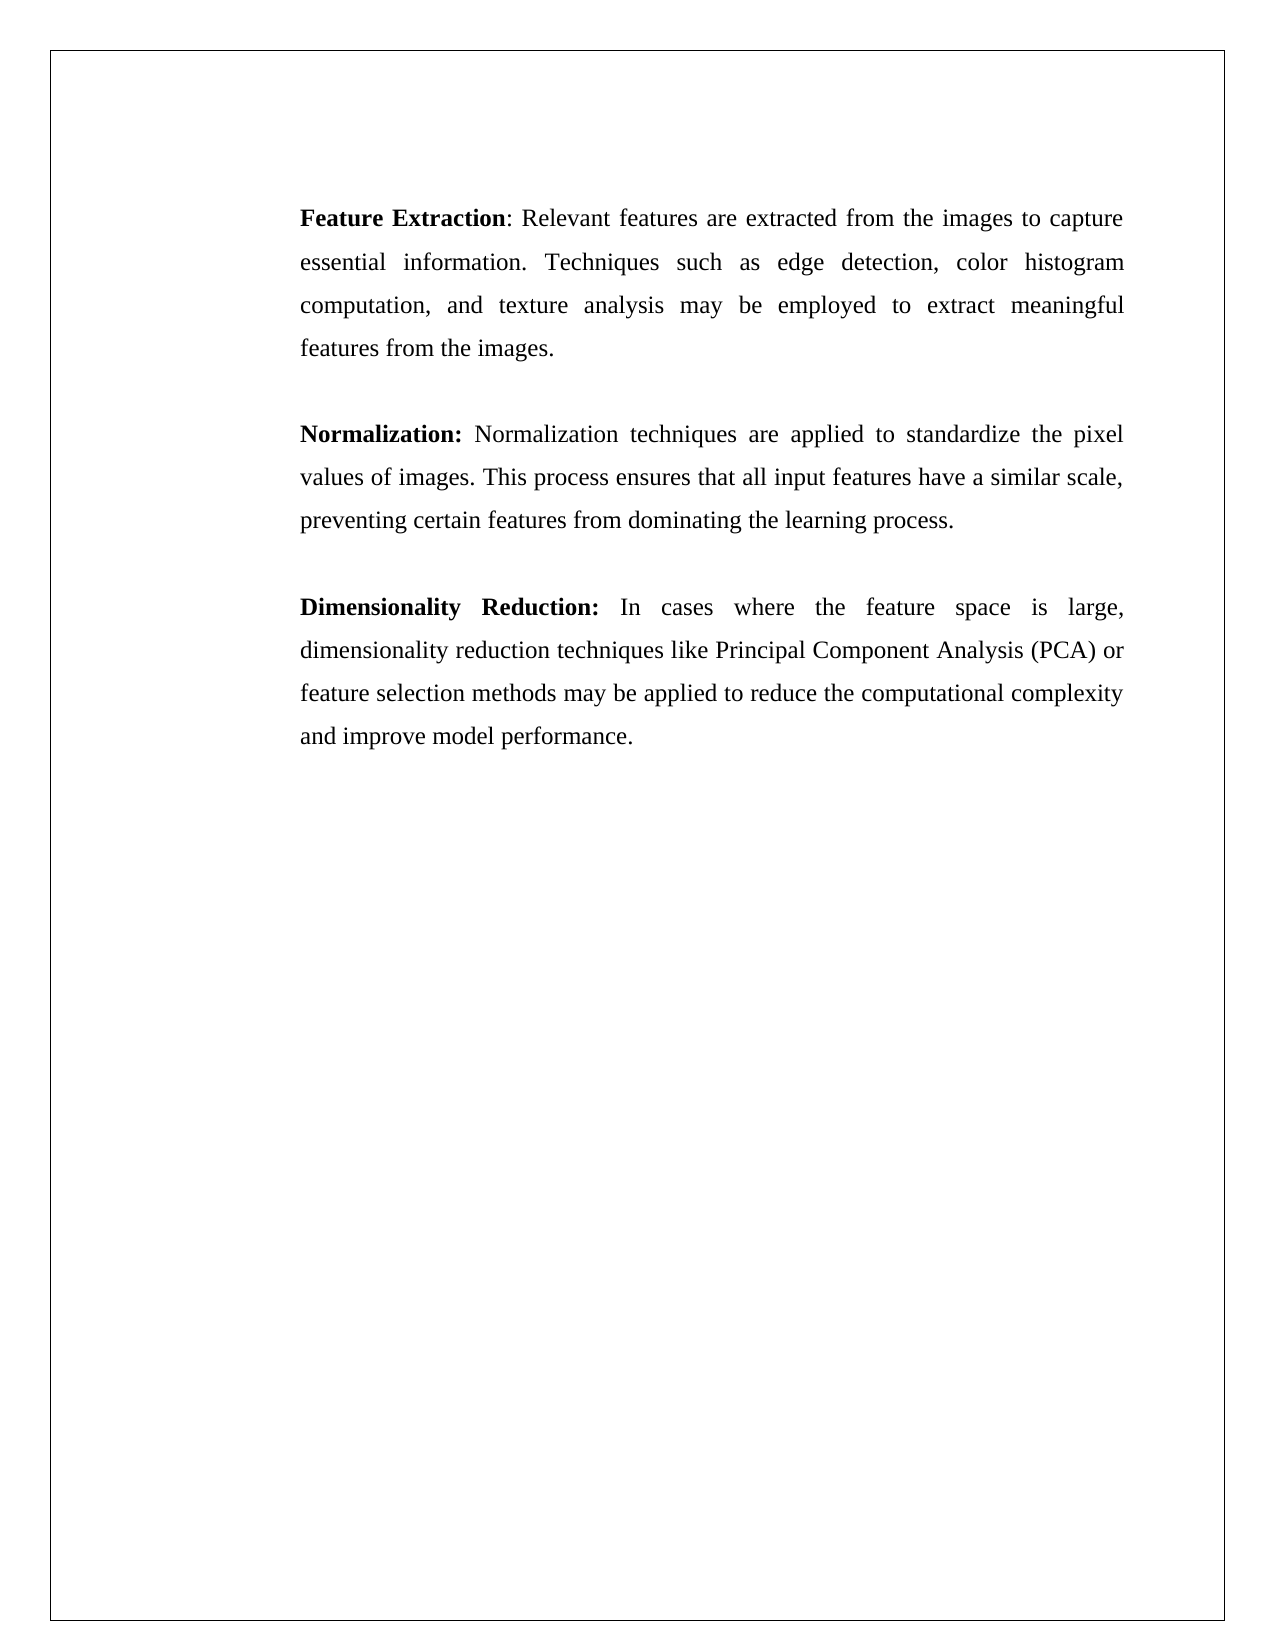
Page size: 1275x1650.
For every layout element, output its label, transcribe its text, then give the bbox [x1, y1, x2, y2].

text Feature Extraction: Relevant features are extracted from the images to capture essential information. Techniques such as edge detection, color histogram computation, and texture analysis may be employed to extract meaningful features from the images. [300, 203, 1124, 362]
text Dimensionality Reduction: In cases where the feature space is large, dimensionality reduction techniques like Principal Component Analysis (PCA) or feature selection methods may be applied to reduce the computational complexity and improve model performance. [300, 592, 1125, 750]
text Normalization: Normalization techniques are applied to standardize the pixel values of images. This process ensures that all input features have a similar scale, preventing certain features from dominating the learning process. [300, 419, 1124, 534]
